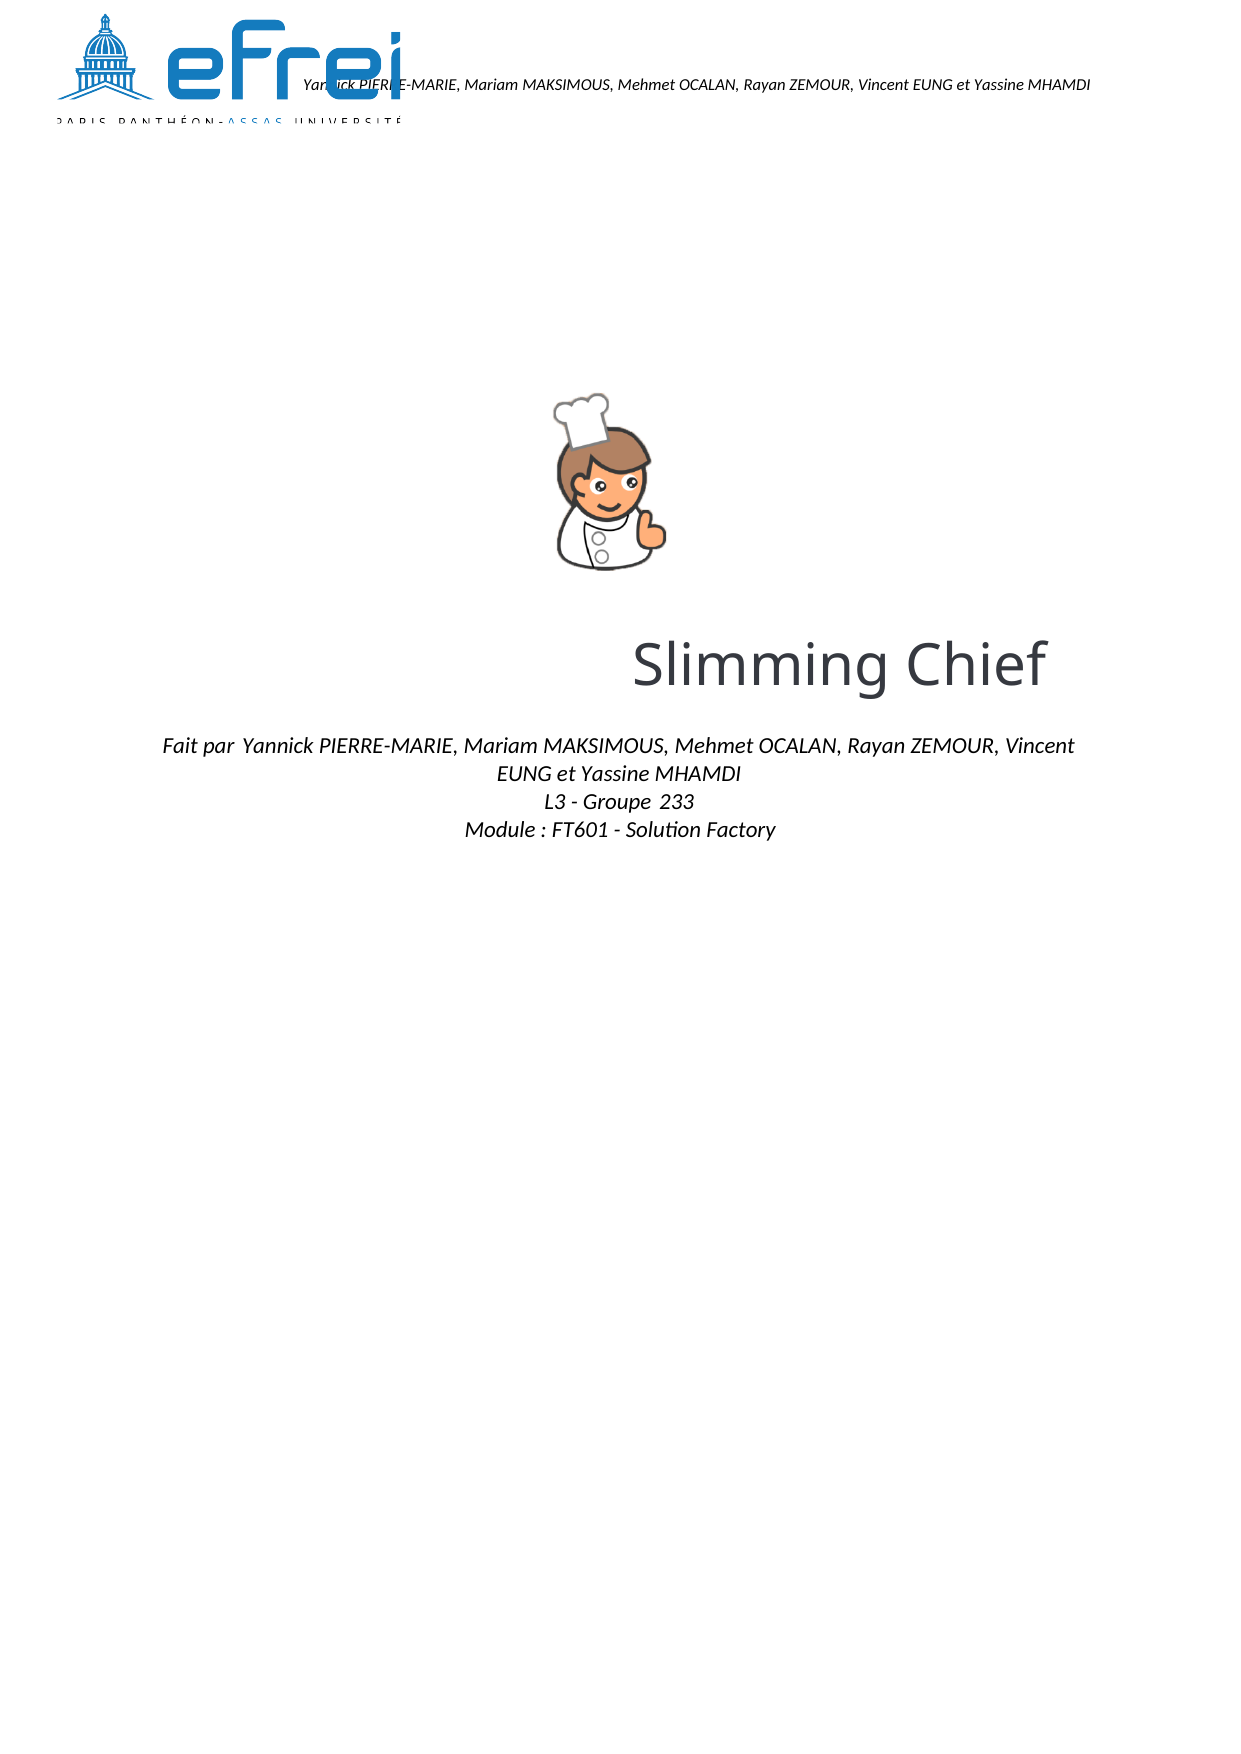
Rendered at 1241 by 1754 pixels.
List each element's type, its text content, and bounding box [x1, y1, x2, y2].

text L3 - Groupe 233 [148, 787, 1093, 815]
text Slimming Chief [254, 623, 1093, 702]
picture [56, 13, 400, 123]
text Fait par Yannick PIERRE-MARIE, Mariam MAKSIMOUS, Mehmet OCALAN, Rayan ZEMOUR, Vincent EUNG et Yassine MHAMDI [148, 731, 1093, 787]
text Module : FT601 - Solution Factory [148, 815, 1093, 843]
picture [546, 385, 675, 577]
